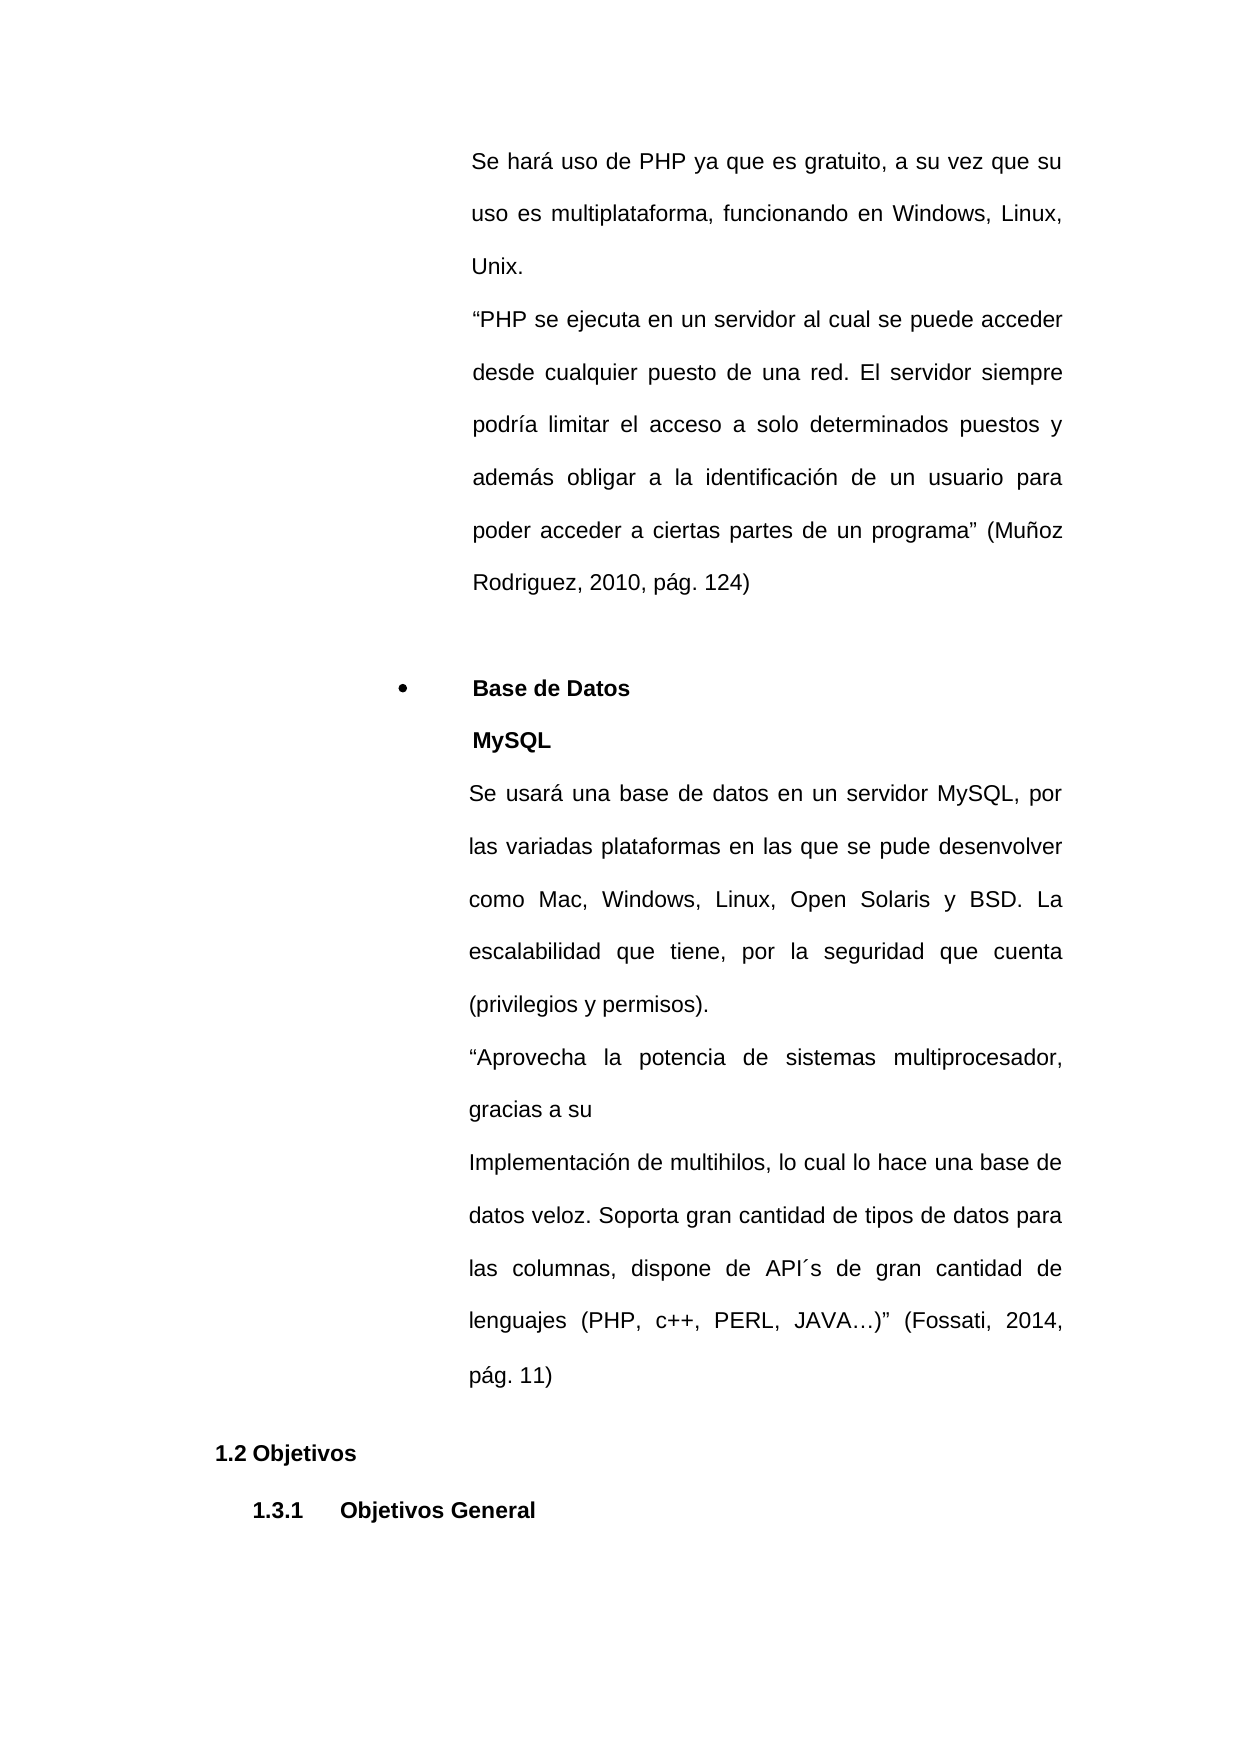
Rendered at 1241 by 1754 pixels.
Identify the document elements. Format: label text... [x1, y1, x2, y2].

text “PHP se ejecuta en un servidor al cual se puede acceder desde cualquier puesto de una red. El servidor siempre podría limitar el acceso a solo determinados puestos y además obligar a la identificación de un usuario para poder acceder a ciertas partes de un programa” [472, 306, 1063, 596]
text Se hará uso de PHP ya que es gratuito, a su vez que su uso es multiplataforma, funcionando en Windows, Linux, Unix. [471, 148, 1063, 279]
text “Aprovecha la potencia de sistemas multiprocesador, gracias a su [468, 1044, 1063, 1123]
list MySQL [472, 727, 1063, 754]
subtitle Objetivos General [252, 1497, 1063, 1523]
subtitle Objetivos [215, 1440, 1063, 1466]
subtitle Base de Datos [340, 675, 1063, 701]
text Implementación de multihilos, lo cual lo hace una base de datos veloz. Soporta gran cantidad de tipos de datos para las columnas, dispone de API´s de gran cantidad de lenguajes (PHP, c++, PERL, JAVA…)” [468, 1149, 1063, 1389]
text Se usará una base de datos en un servidor MySQL, por las variadas plataformas en las que se pude desenvolver como Mac, Windows, Linux, Open Solaris y BSD. La escalabilidad que tiene, por la seguridad que cuenta (privilegios y permisos). [468, 780, 1063, 1017]
